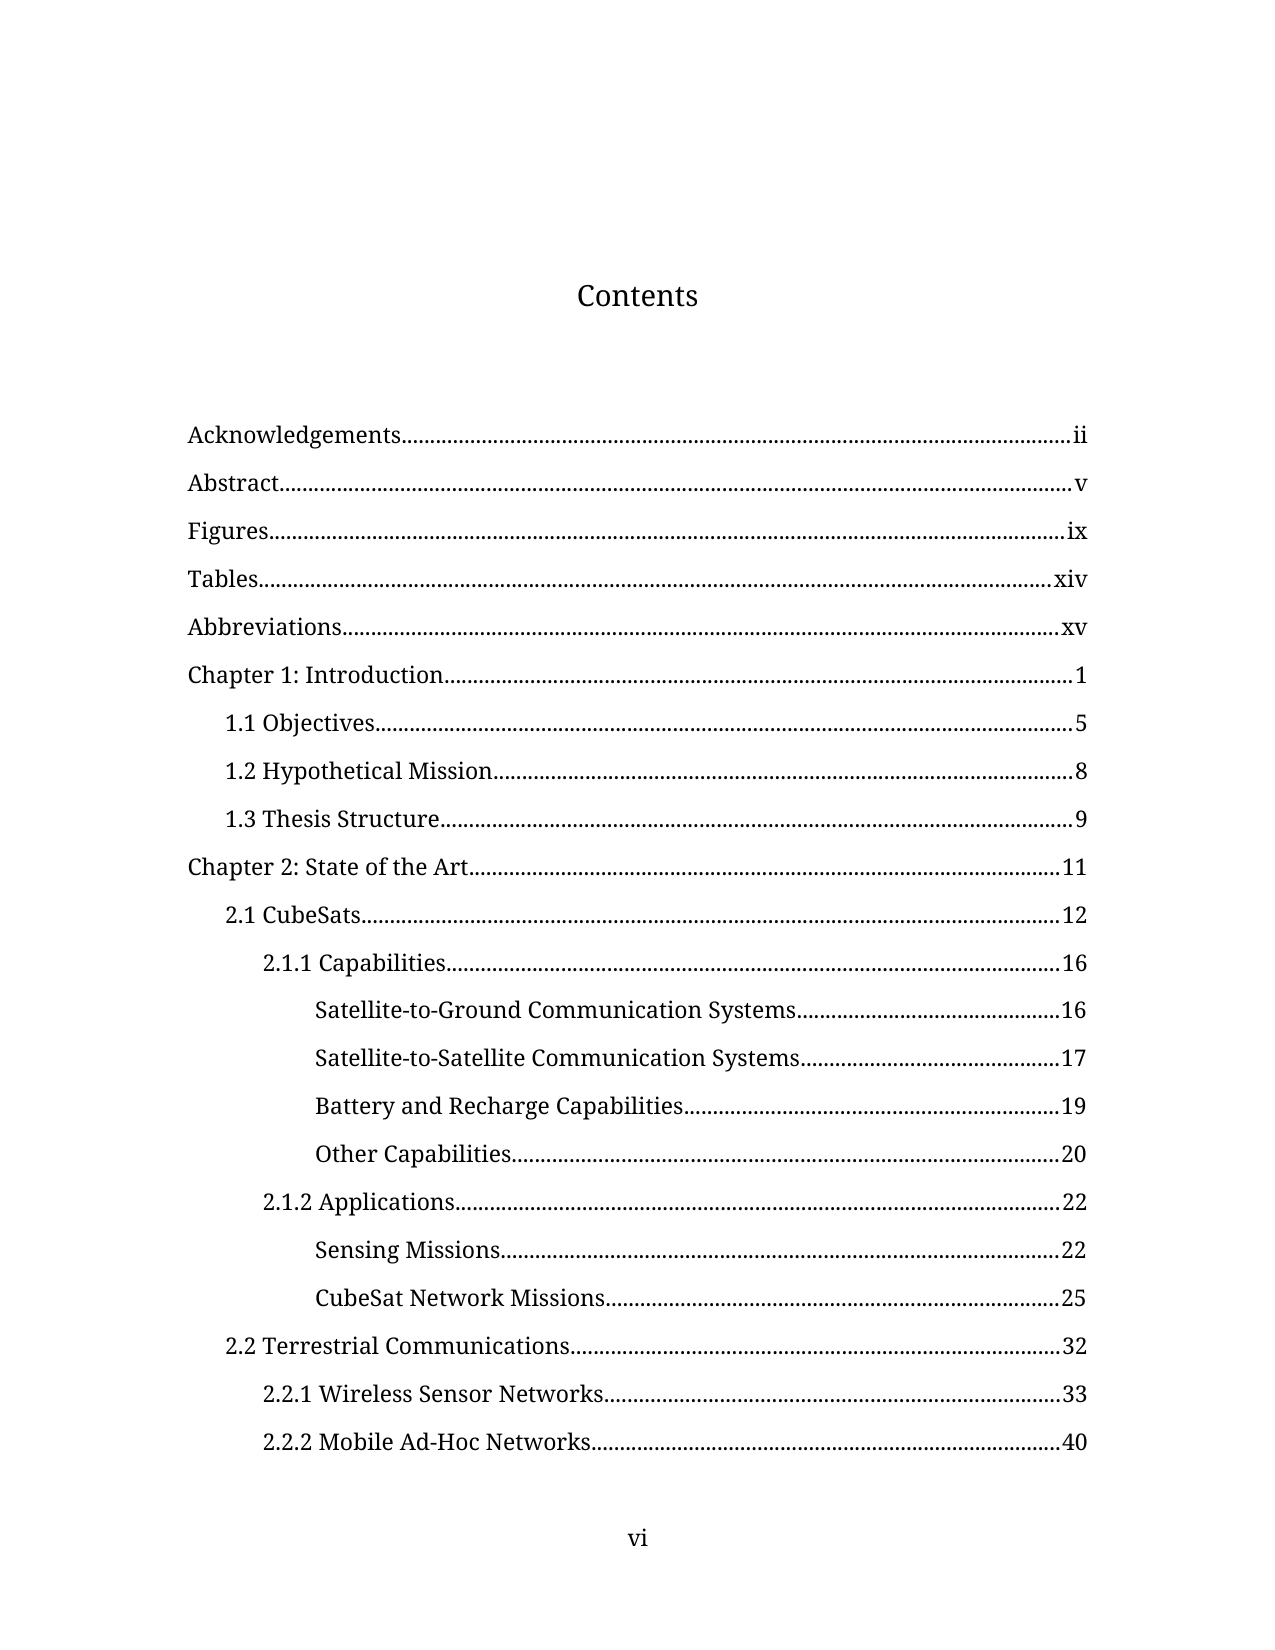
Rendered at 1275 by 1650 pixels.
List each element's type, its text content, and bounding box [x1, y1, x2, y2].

text Sensing Missions 22 [315, 1234, 1087, 1265]
text Chapter 2: State of the Art 11 [187, 851, 1087, 882]
text 2.2 Terrestrial Communications 32 [225, 1330, 1087, 1361]
text 2.2.2 Mobile Ad-Hoc Networks 40 [262, 1426, 1087, 1457]
text Satellite-to-Ground Communication Systems 16 [315, 994, 1087, 1026]
text Tables xiv [187, 563, 1087, 594]
text Satellite-to-Satellite Communication Systems 17 [315, 1042, 1087, 1073]
text Abstract v [187, 467, 1087, 498]
text Chapter 1: Introduction 1 [187, 659, 1087, 690]
text 2.1 CubeSats 12 [225, 898, 1087, 930]
text Abbreviations xv [187, 611, 1087, 642]
text 2.1.1 Capabilities 16 [262, 946, 1087, 978]
text Figures ix [187, 515, 1087, 546]
text Other Capabilities 20 [315, 1138, 1087, 1169]
text 1.3 Thesis Structure 9 [225, 803, 1087, 834]
text CubeSat Network Missions 25 [315, 1282, 1087, 1313]
text 1.1 Objectives 5 [225, 707, 1087, 738]
text 2.1.2 Applications 22 [262, 1186, 1087, 1217]
text Acknowledgements ii [187, 419, 1087, 451]
title Contents [187, 275, 1087, 315]
text 1.2 Hypothetical Mission 8 [225, 755, 1087, 786]
text 2.2.1 Wireless Sensor Networks 33 [262, 1378, 1087, 1409]
text Battery and Recharge Capabilities 19 [315, 1090, 1087, 1121]
